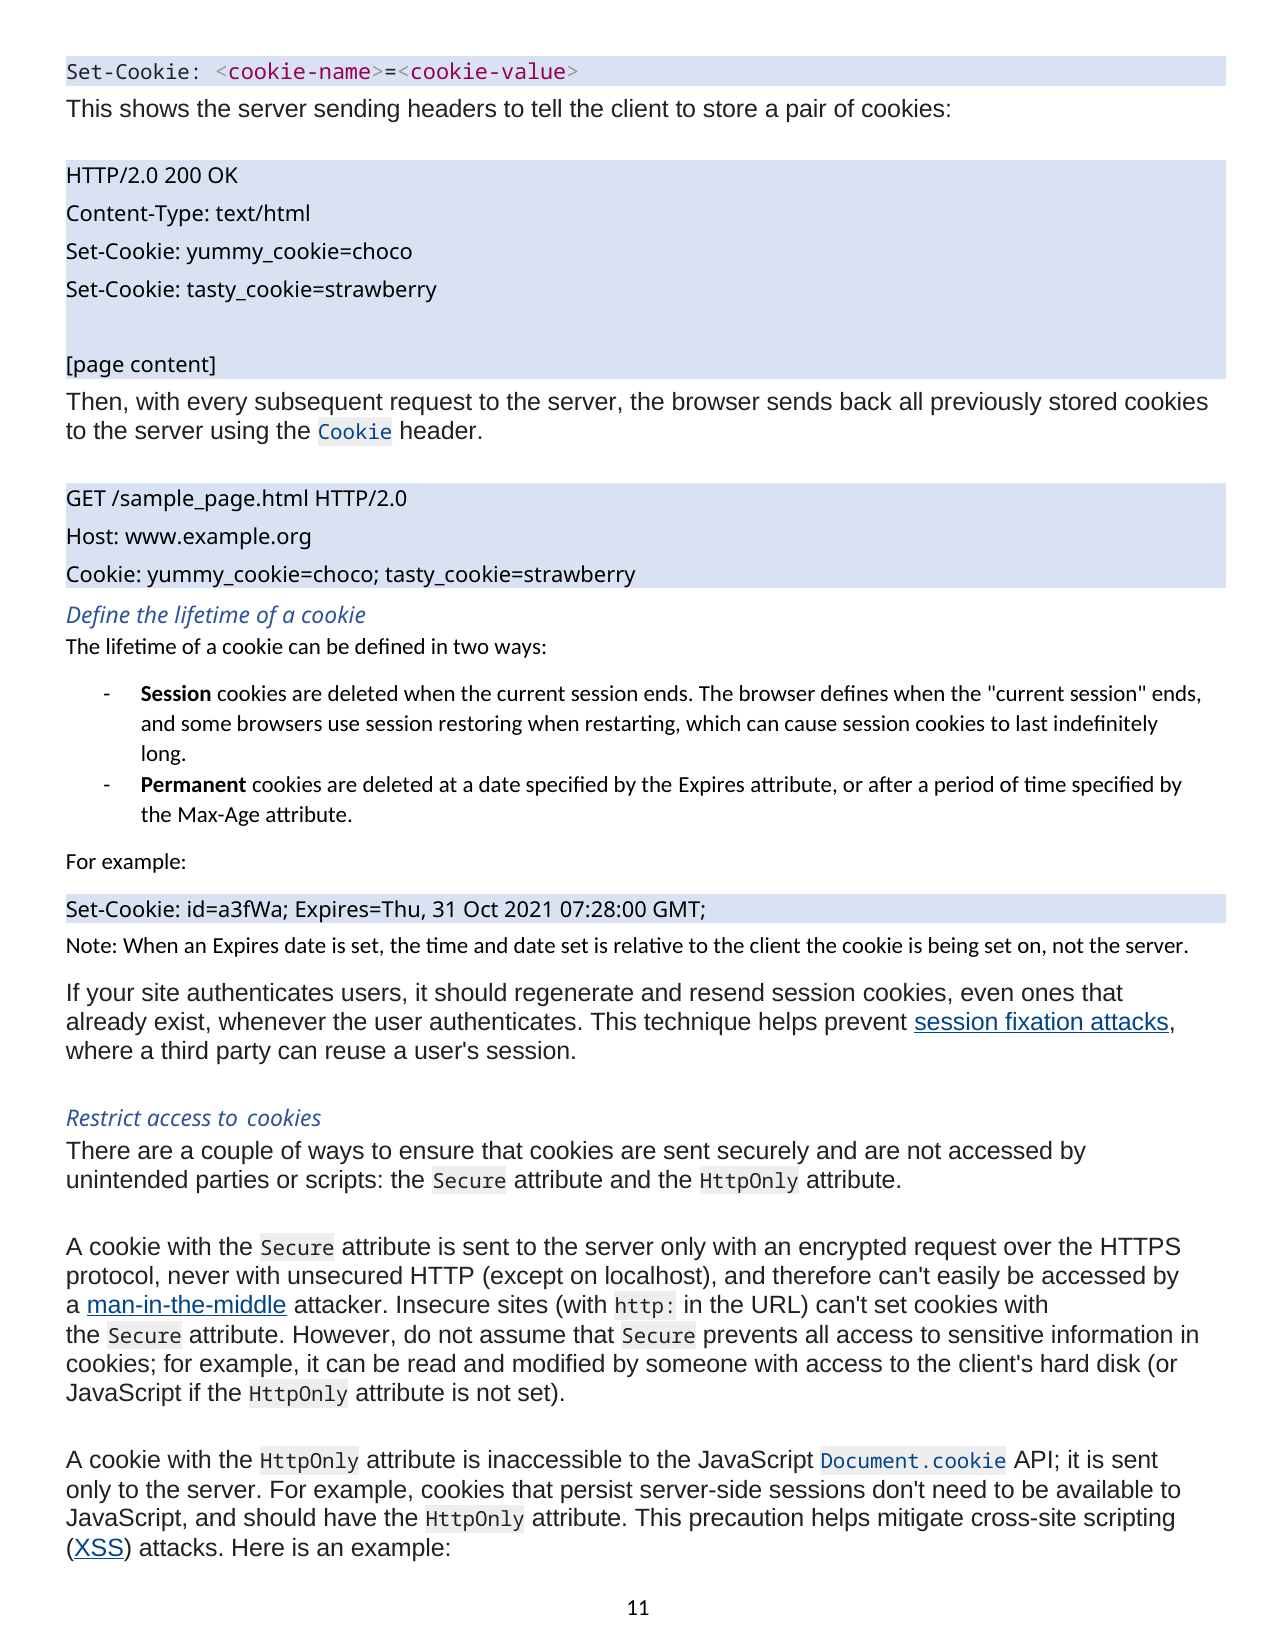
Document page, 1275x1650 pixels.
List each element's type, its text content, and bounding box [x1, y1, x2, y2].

text There are a couple of ways to ensure that cookies are sent securely and are not accessed by unintended parties or scripts: the Secure attribute and the HttpOnly attribute. [66, 1136, 1209, 1194]
text The lifetime of a cookie can be defined in two ways: [66, 632, 1209, 660]
text Set-Cookie: tasty_cookie=strawberry [66, 274, 1226, 303]
text Then, with every subsequent request to the server, the browser sends back all previously stored cookies to the server using the Cookie header. [66, 387, 1209, 446]
text Set-Cookie: id=a3fWa; Expires=Thu, 31 Oct 2021 07:28:00 GMT; [66, 894, 1226, 923]
text Set-Cookie: <cookie-name>=<cookie-value> [66, 56, 1226, 86]
text [page content] [66, 349, 1226, 379]
text A cookie with the HttpOnly attribute is inaccessible to the JavaScript Document.cookie API; it is sent only to the server. For example, cookies that persist server-side sessions don't need to be available to JavaScript, and should have the HttpOnly attribute. This precaution helps mitigate cross-site scripting (XSS) attacks. Here is an example: [66, 1445, 1209, 1562]
text HTTP/2.0 200 OK [66, 160, 1226, 190]
text Set-Cookie: yummy_cookie=choco [66, 236, 1226, 266]
subtitle Restrict access to cookies [66, 1102, 1209, 1133]
subtitle Define the lifetime of a cookie [66, 598, 1209, 630]
text This shows the server sending headers to tell the client to store a pair of cookies: [66, 94, 1209, 123]
text A cookie with the Secure attribute is sent to the server only with an encrypted request over the HTTPS protocol, never with unsecured HTTP (except on localhost), and therefore can't easily be accessed by a man-in-the-middle attacker. Insecure sites (with http: in the URL) can't set cookies with the Secure attribute. However, do not assume that Secure prevents all access to sensitive information in cookies; for example, it can be read and modified by someone with access to the client's hard disk (or JavaScript if the HttpOnly attribute is not set). [66, 1232, 1209, 1408]
text If your site authenticates users, it should regenerate and resend session cookies, even ones that already exist, whenever the user authenticates. This technique helps prevent session fixation attacks, where a third party can reuse a user's session. [66, 978, 1209, 1065]
list Session cookies are deleted when the current session ends. The browser defines when the "current session" ends, and some browsers use session restoring when restarting, which can cause session cookies to last indefinitely long. [103, 679, 1209, 768]
text Content-Type: text/html [66, 198, 1226, 228]
text Host: www.example.org [66, 521, 1226, 551]
text For example: [66, 847, 1209, 875]
list Permanent cookies are deleted at a date specified by the Expires attribute, or after a period of time specified by the Max-Age attribute. [103, 770, 1209, 828]
text Note: When an Expires date is set, the time and date set is relative to the client the cookie is being set on, not the server. [66, 932, 1209, 959]
text Cookie: yummy_cookie=choco; tasty_cookie=strawberry [66, 559, 1226, 588]
text GET /sample_page.html HTTP/2.0 [66, 483, 1226, 513]
